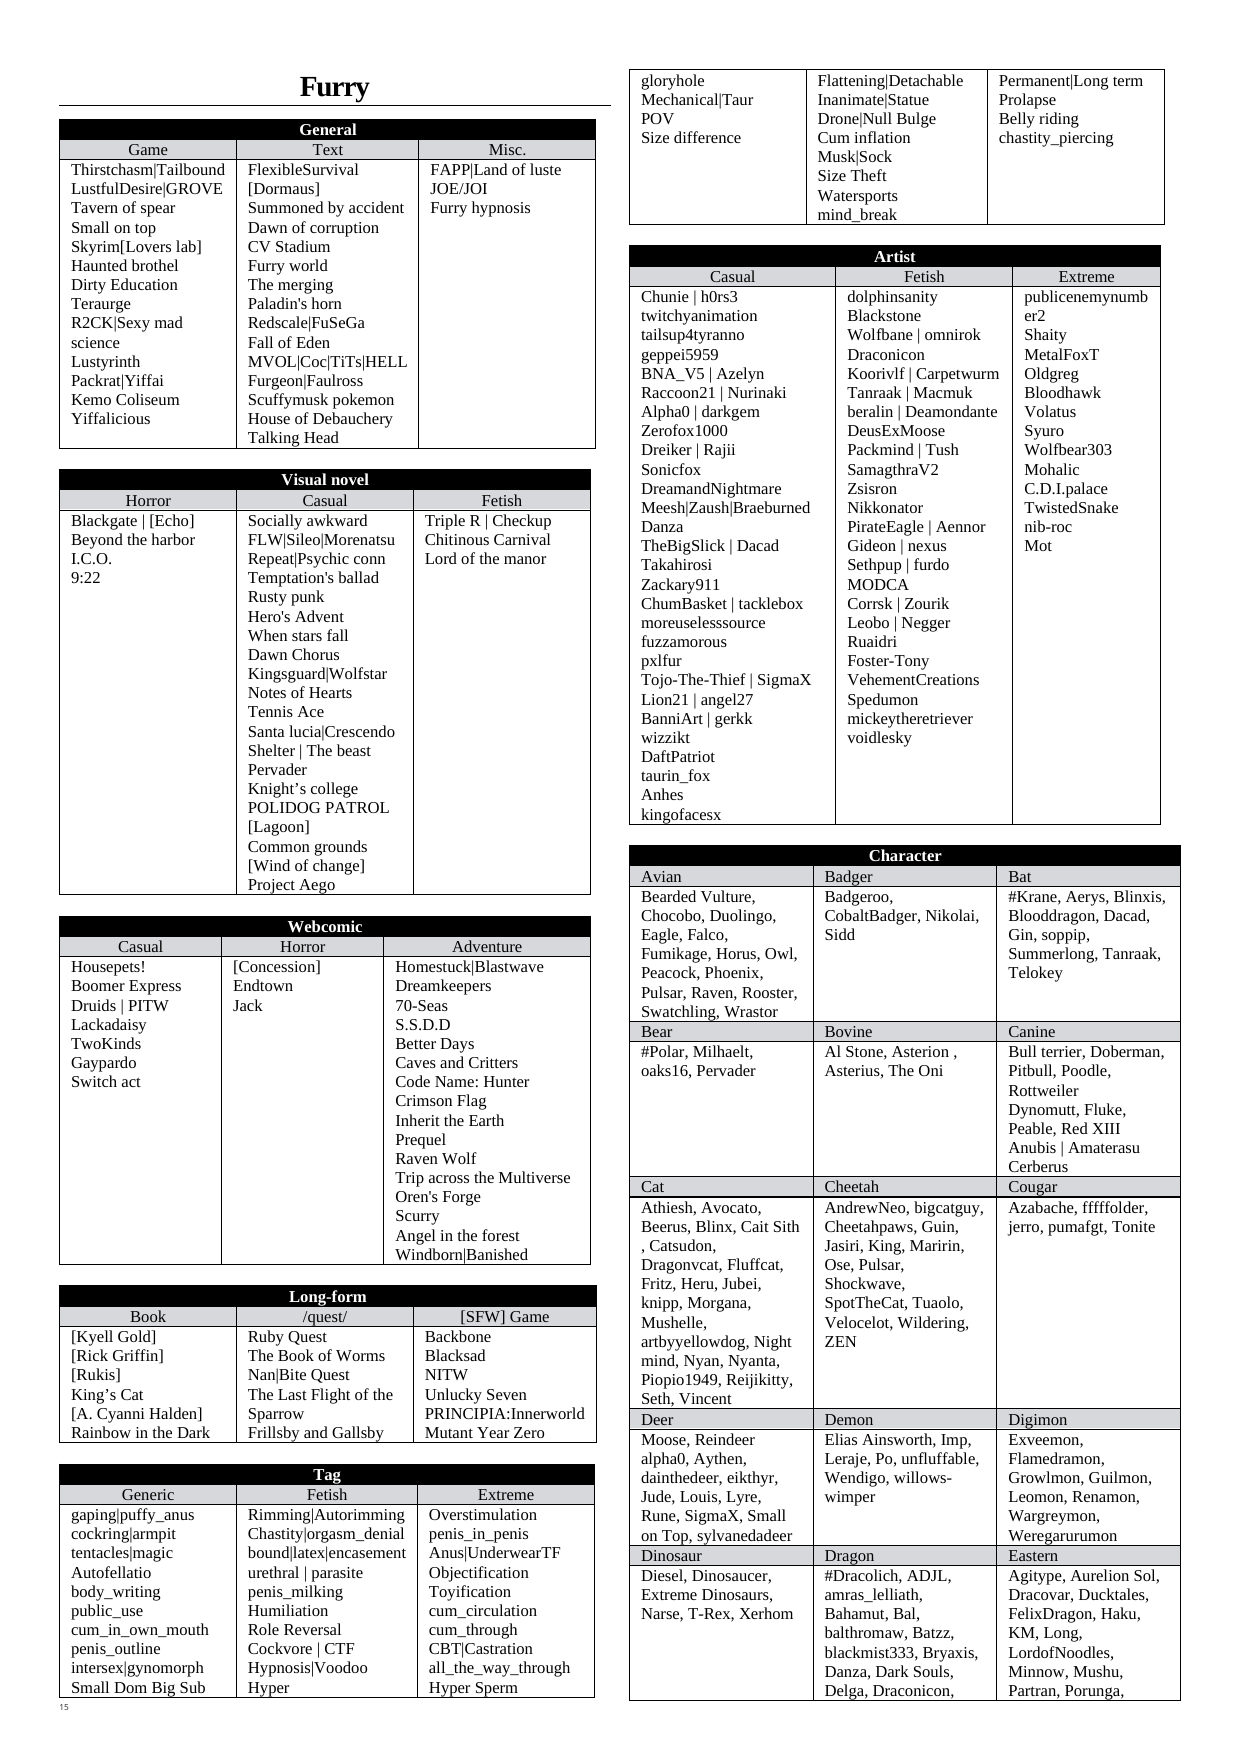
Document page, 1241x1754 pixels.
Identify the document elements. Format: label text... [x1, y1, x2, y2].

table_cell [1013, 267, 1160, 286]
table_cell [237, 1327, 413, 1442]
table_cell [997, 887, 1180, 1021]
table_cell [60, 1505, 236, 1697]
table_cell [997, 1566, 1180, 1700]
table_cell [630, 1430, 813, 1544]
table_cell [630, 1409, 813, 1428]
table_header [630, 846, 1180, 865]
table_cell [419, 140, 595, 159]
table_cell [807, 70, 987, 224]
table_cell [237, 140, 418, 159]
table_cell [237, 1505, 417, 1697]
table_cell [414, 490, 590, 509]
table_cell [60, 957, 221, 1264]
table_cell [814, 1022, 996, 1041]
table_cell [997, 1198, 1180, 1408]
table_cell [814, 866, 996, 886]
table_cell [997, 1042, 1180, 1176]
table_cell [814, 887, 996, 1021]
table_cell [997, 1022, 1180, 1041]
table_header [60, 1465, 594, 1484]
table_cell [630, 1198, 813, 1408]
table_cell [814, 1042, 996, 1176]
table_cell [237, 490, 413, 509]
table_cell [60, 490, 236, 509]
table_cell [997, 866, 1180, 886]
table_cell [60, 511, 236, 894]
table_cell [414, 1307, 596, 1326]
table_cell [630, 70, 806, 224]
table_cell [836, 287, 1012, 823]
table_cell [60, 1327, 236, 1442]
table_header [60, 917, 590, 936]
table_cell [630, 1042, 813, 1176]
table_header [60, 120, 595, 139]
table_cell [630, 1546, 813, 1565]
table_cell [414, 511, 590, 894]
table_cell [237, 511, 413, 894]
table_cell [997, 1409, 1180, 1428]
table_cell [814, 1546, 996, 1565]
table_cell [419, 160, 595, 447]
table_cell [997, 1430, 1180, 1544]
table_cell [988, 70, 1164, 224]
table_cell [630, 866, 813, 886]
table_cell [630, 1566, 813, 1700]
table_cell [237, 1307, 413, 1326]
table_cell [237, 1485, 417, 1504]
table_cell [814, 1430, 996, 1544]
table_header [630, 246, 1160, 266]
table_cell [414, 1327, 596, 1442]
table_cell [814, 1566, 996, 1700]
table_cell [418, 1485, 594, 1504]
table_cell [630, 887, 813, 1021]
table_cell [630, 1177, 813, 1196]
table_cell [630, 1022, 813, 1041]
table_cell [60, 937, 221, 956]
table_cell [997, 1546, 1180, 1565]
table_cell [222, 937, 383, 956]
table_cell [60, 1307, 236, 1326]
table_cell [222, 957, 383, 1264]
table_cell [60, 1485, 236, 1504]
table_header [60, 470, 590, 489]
subtitle Furry [59, 69, 611, 105]
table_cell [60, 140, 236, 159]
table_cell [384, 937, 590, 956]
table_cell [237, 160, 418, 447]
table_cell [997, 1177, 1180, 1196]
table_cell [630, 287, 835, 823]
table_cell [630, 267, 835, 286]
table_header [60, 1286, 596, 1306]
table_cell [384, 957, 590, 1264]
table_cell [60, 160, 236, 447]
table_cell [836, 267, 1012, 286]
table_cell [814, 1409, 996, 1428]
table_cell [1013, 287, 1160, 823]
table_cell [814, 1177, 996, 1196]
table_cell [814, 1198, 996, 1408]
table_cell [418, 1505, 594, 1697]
